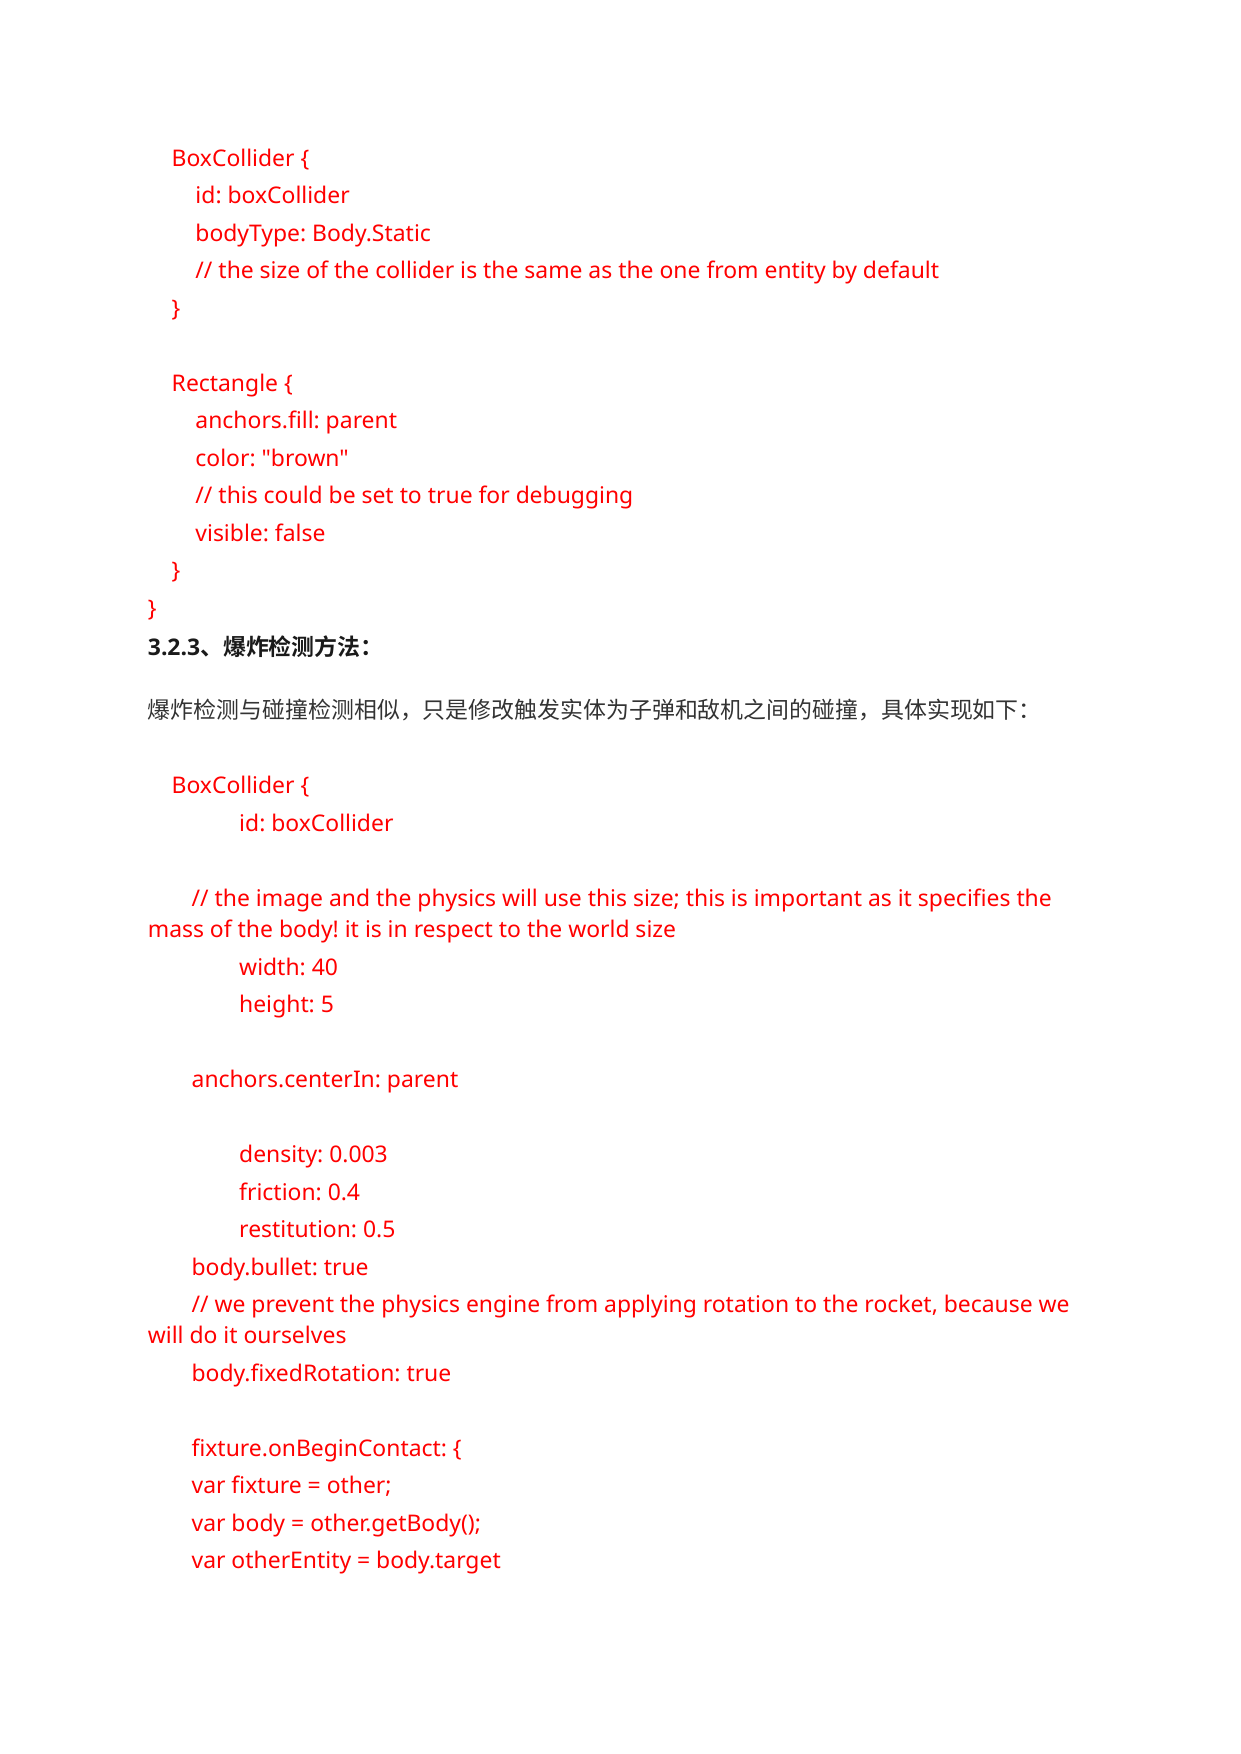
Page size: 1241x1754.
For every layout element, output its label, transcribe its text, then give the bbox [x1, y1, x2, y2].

text // the image and the physics will use this size; this is important as it specifies the mass of the body! it is in respect to the world size [148, 882, 1093, 944]
text // the size of the collider is the same as the one from entity by default [148, 254, 1093, 286]
text var otherEntity = body.target [148, 1544, 1093, 1575]
text id: boxCollider [148, 807, 1093, 838]
text var fixture = other; [148, 1469, 1093, 1500]
text width: 40 [148, 950, 1093, 982]
text } [148, 554, 1093, 586]
text body.bullet: true [148, 1250, 1093, 1282]
text 爆炸检测与碰撞检测相似，只是修改触发实体为子弹和敌机之间的碰撞，具体实现如下： [148, 692, 1093, 725]
text bodyType: Body.Static [148, 217, 1093, 248]
text color: "brown" [148, 442, 1093, 473]
text BoxCollider { [148, 769, 1093, 800]
text } [148, 592, 1093, 623]
text anchors.centerIn: parent [148, 1063, 1093, 1094]
text fixture.onBeginContact: { [148, 1432, 1093, 1463]
text body.fixedRotation: true [148, 1357, 1093, 1388]
text var body = other.getBody(); [148, 1507, 1093, 1538]
text density: 0.003 [148, 1138, 1093, 1169]
text id: boxCollider [148, 179, 1093, 211]
text // we prevent the physics engine from applying rotation to the rocket, because we will do it ourselves [148, 1288, 1093, 1350]
text height: 5 [148, 988, 1093, 1019]
subtitle 3.2.3、爆炸检测方法： [148, 629, 1093, 663]
text friction: 0.4 [148, 1175, 1093, 1207]
text BoxCollider { [148, 142, 1093, 173]
text visible: false [148, 517, 1093, 548]
text Rectangle { [148, 367, 1093, 398]
text anchors.fill: parent [148, 404, 1093, 436]
text } [148, 292, 1093, 323]
text // this could be set to true for debugging [148, 479, 1093, 511]
text restitution: 0.5 [148, 1213, 1093, 1244]
